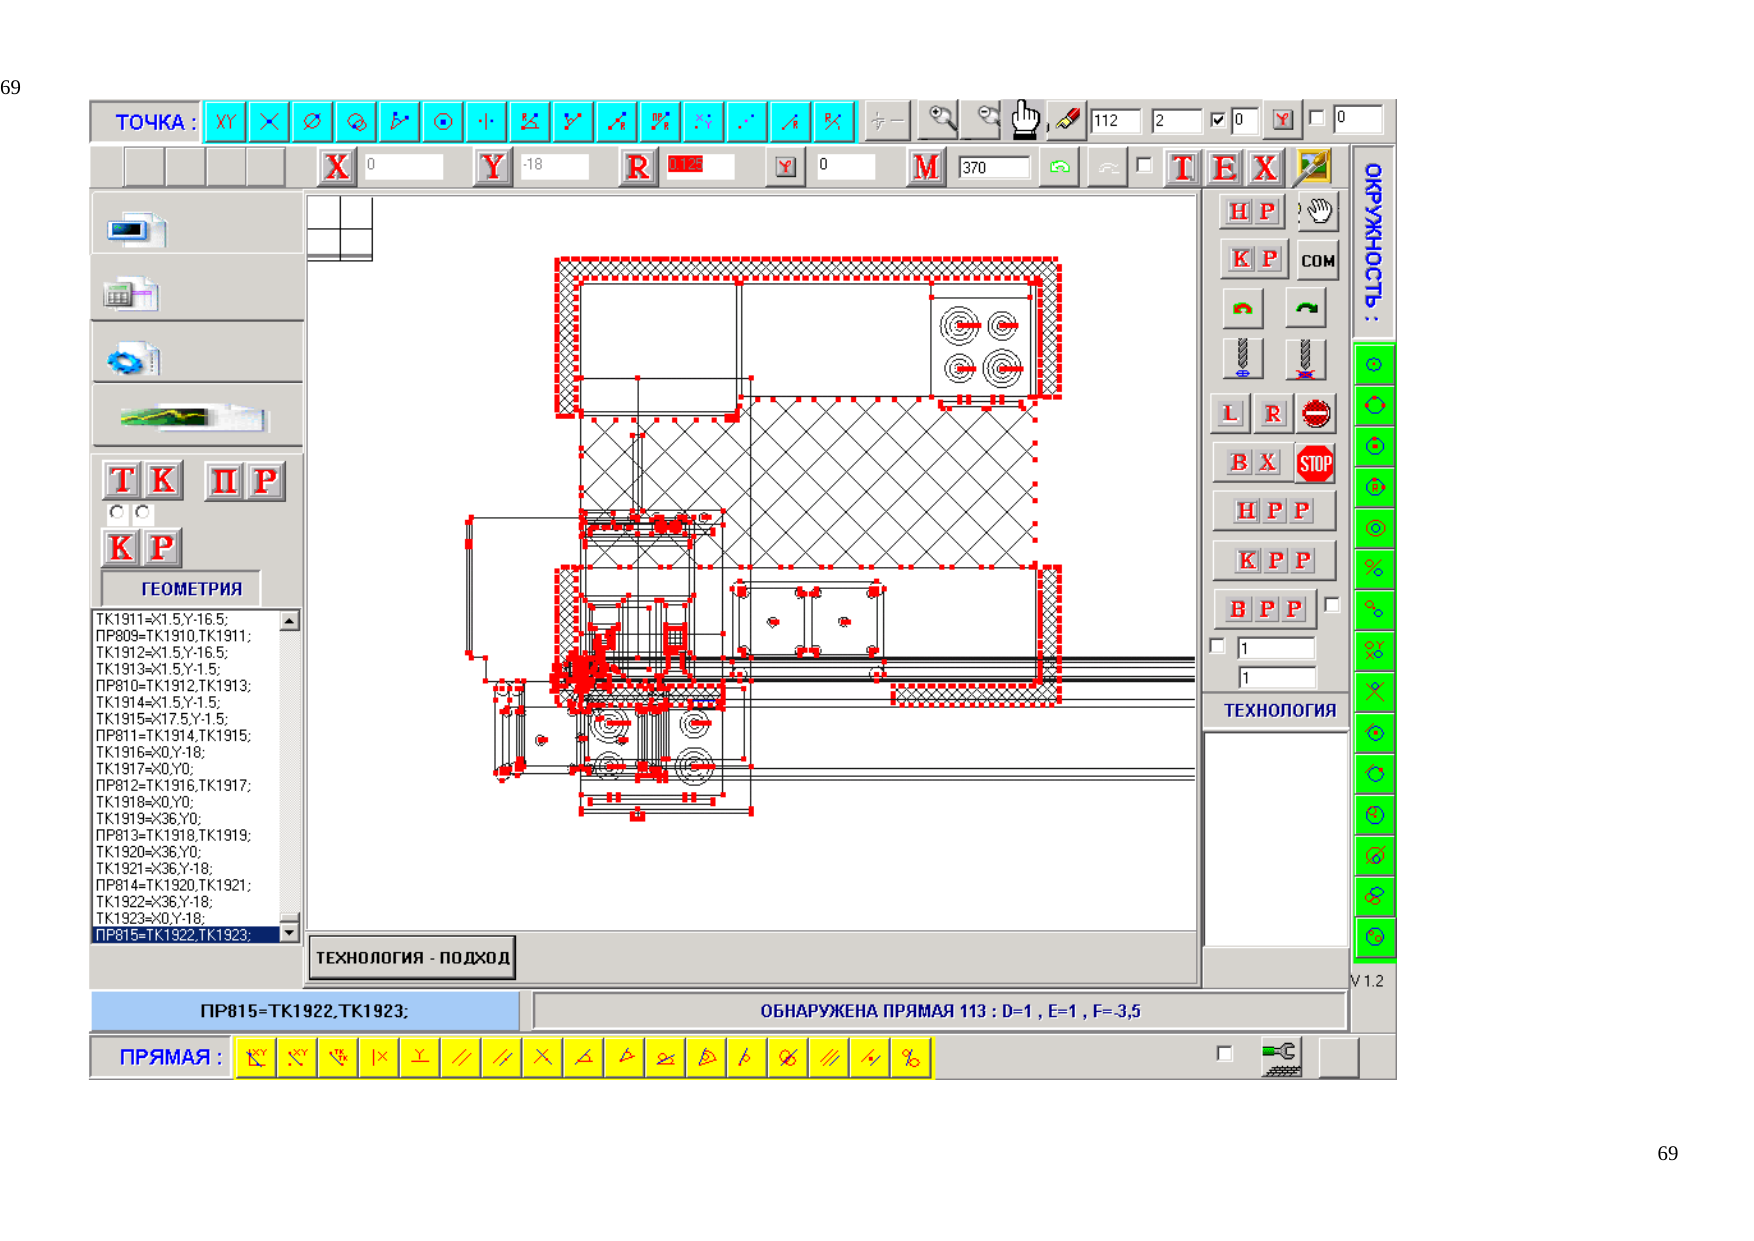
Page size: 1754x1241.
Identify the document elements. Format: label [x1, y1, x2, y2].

picture [88, 99, 1397, 1080]
